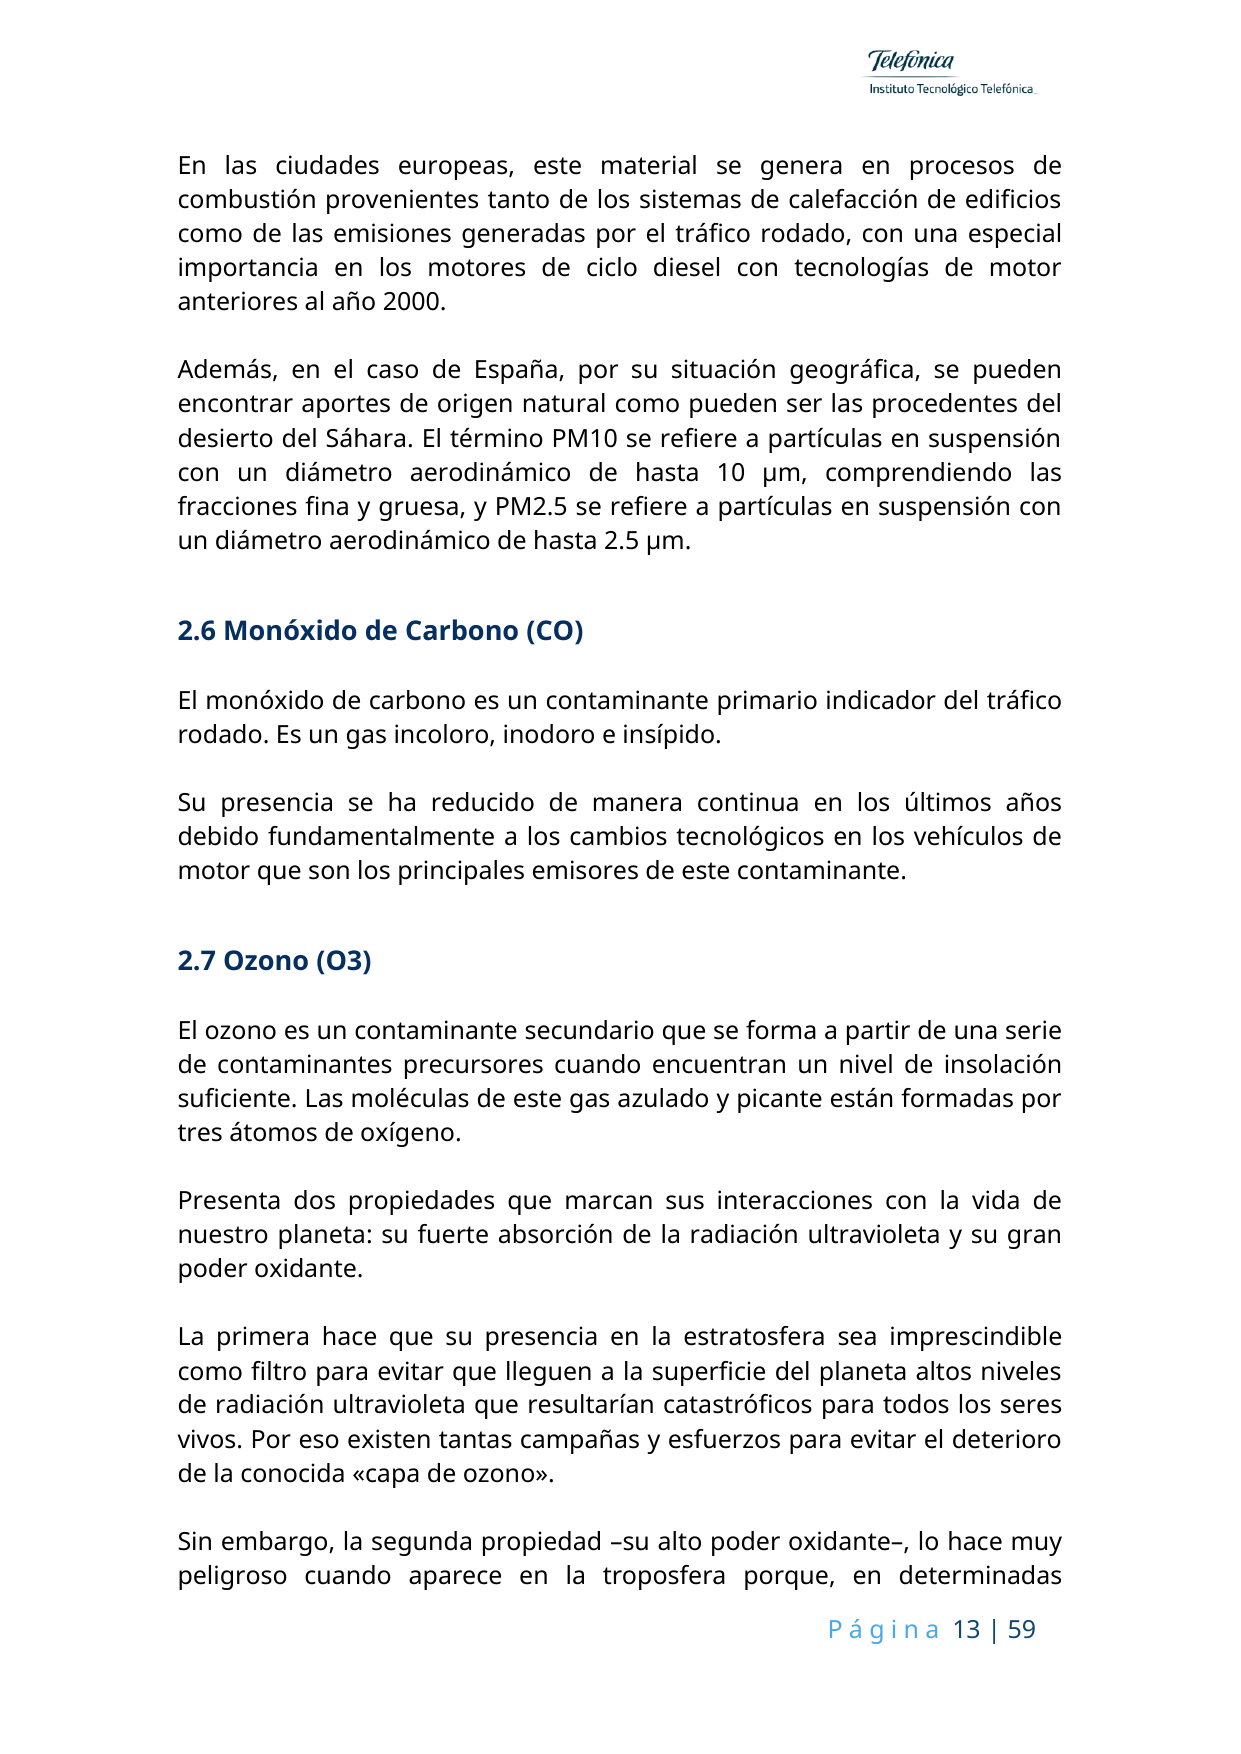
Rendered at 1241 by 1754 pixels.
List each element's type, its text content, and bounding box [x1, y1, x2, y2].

subtitle 2.7 Ozono (O3) [177, 942, 1063, 978]
text Presenta dos propiedades que marcan sus interacciones con la vida de nuestro planeta: su fuerte absorción de la radiación ultravioleta y su gran poder oxidante. [177, 1183, 1063, 1285]
text La primera hace que su presencia en la estratosfera sea imprescindible como filtro para evitar que lleguen a la superficie del planeta altos niveles de radiación ultravioleta que resultarían catastróficos para todos los seres vivos. Por eso existen tantas campañas y esfuerzos para evitar el deterioro de la conocida «capa de ozono». [177, 1319, 1063, 1489]
text Su presencia se ha reducido de manera continua en los últimos años debido fundamentalmente a los cambios tecnológicos en los vehículos de motor que son los principales emisores de este contaminante. [177, 784, 1063, 887]
picture [822, 29, 1064, 109]
text Además, en el caso de España, por su situación geográfica, se pueden encontrar aportes de origen natural como pueden ser las procedentes del desierto del Sáhara. El término PM10 se refiere a partículas en suspensión con un diámetro aerodinámico de hasta 10 μm, comprendiendo las fracciones fina y gruesa, y PM2.5 se refiere a partículas en suspensión con un diámetro aerodinámico de hasta 2.5 μm. [177, 352, 1063, 556]
text El monóxido de carbono es un contaminante primario indicador del tráfico rodado. Es un gas incoloro, inodoro e insípido. [177, 682, 1063, 750]
subtitle 2.6 Monóxido de Carbono (CO) [177, 611, 1063, 648]
text El ozono es un contaminante secundario que se forma a partir de una serie de contaminantes precursores cuando encuentran un nivel de insolación suficiente. Las moléculas de este gas azulado y picante están formadas por tres átomos de oxígeno. [177, 1012, 1063, 1149]
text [177, 1523, 1063, 1592]
text En las ciudades europeas, este material se genera en procesos de combustión provenientes tanto de los sistemas de calefacción de edificios como de las emisiones generadas por el tráfico rodado, con una especial importancia en los motores de ciclo diesel con tecnologías de motor anteriores al año 2000. [177, 148, 1063, 318]
